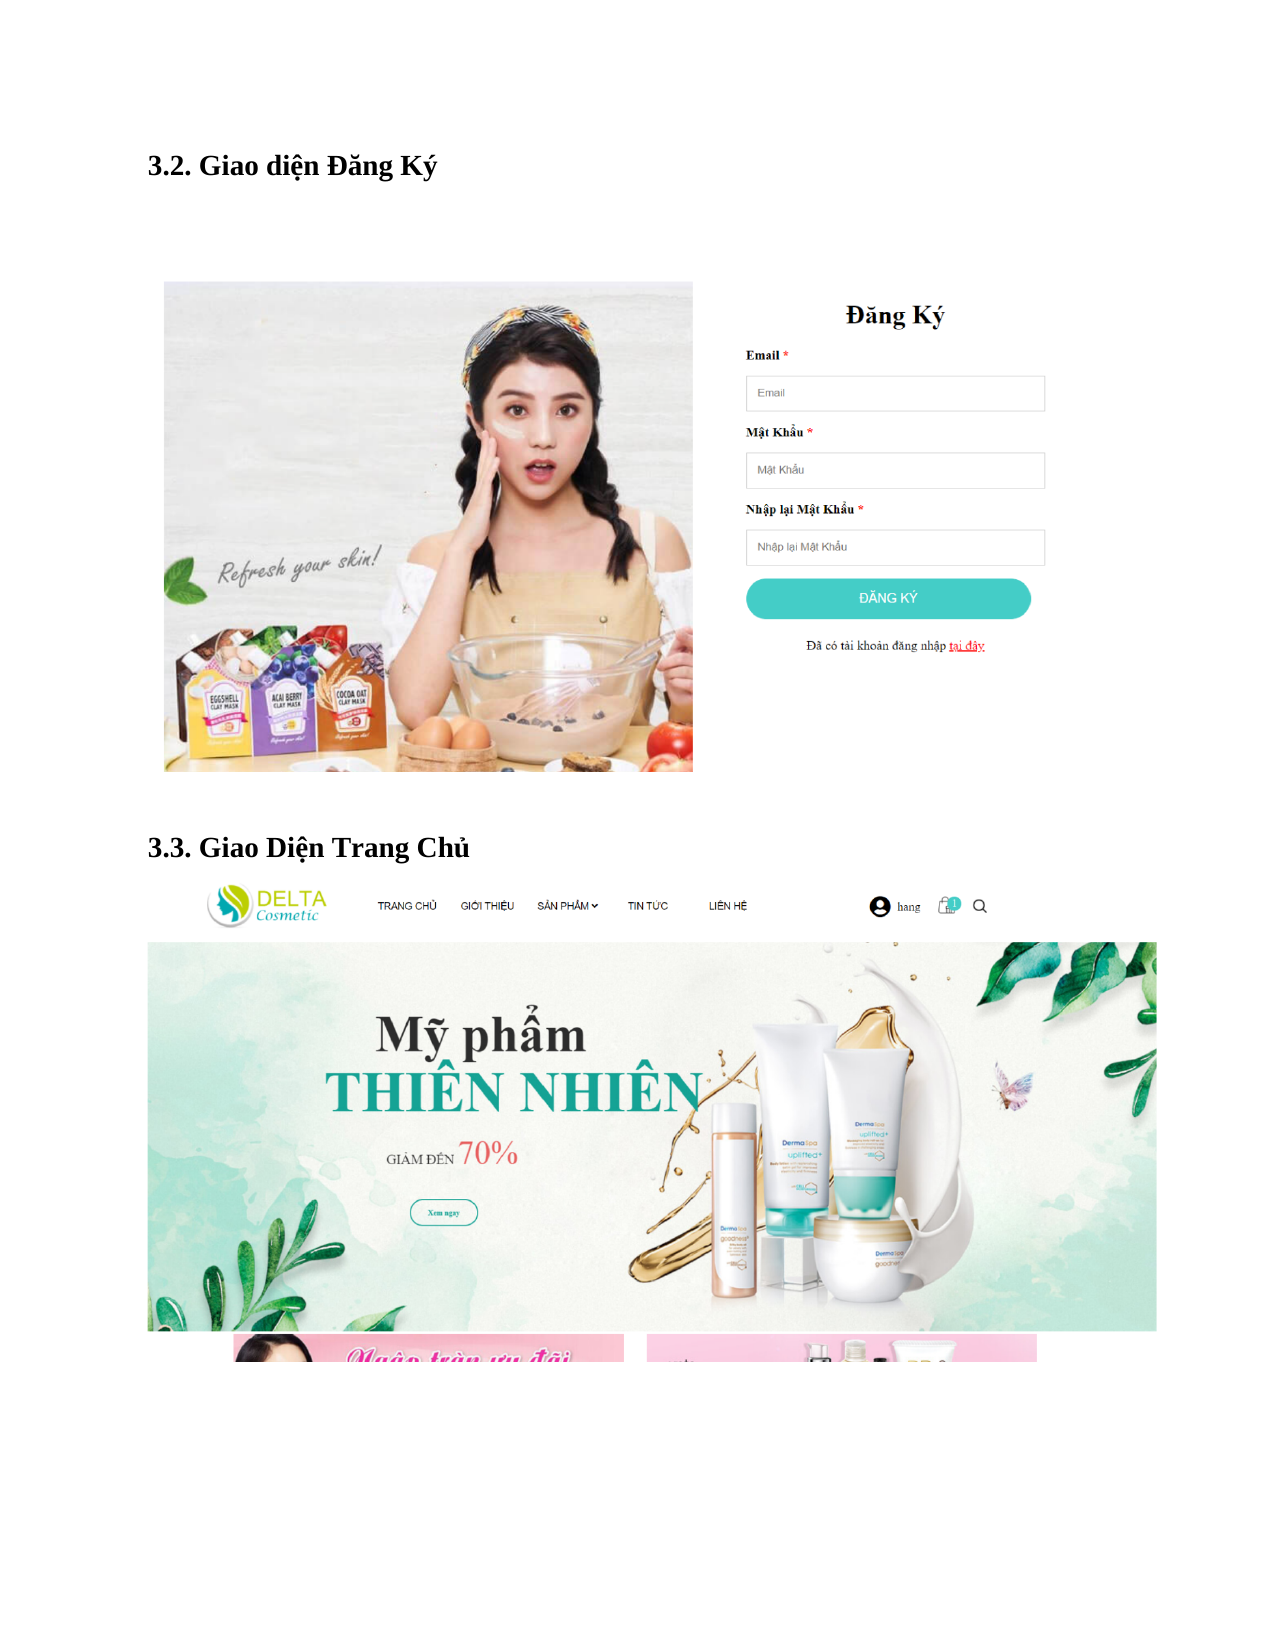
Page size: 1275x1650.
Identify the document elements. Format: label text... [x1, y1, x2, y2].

text 3.3. Giao Diện Trang Chủ [148, 830, 1157, 864]
picture [147, 876, 1157, 1362]
picture [147, 239, 1157, 772]
text 3.2. Giao diện Đăng Ký [148, 148, 1157, 181]
